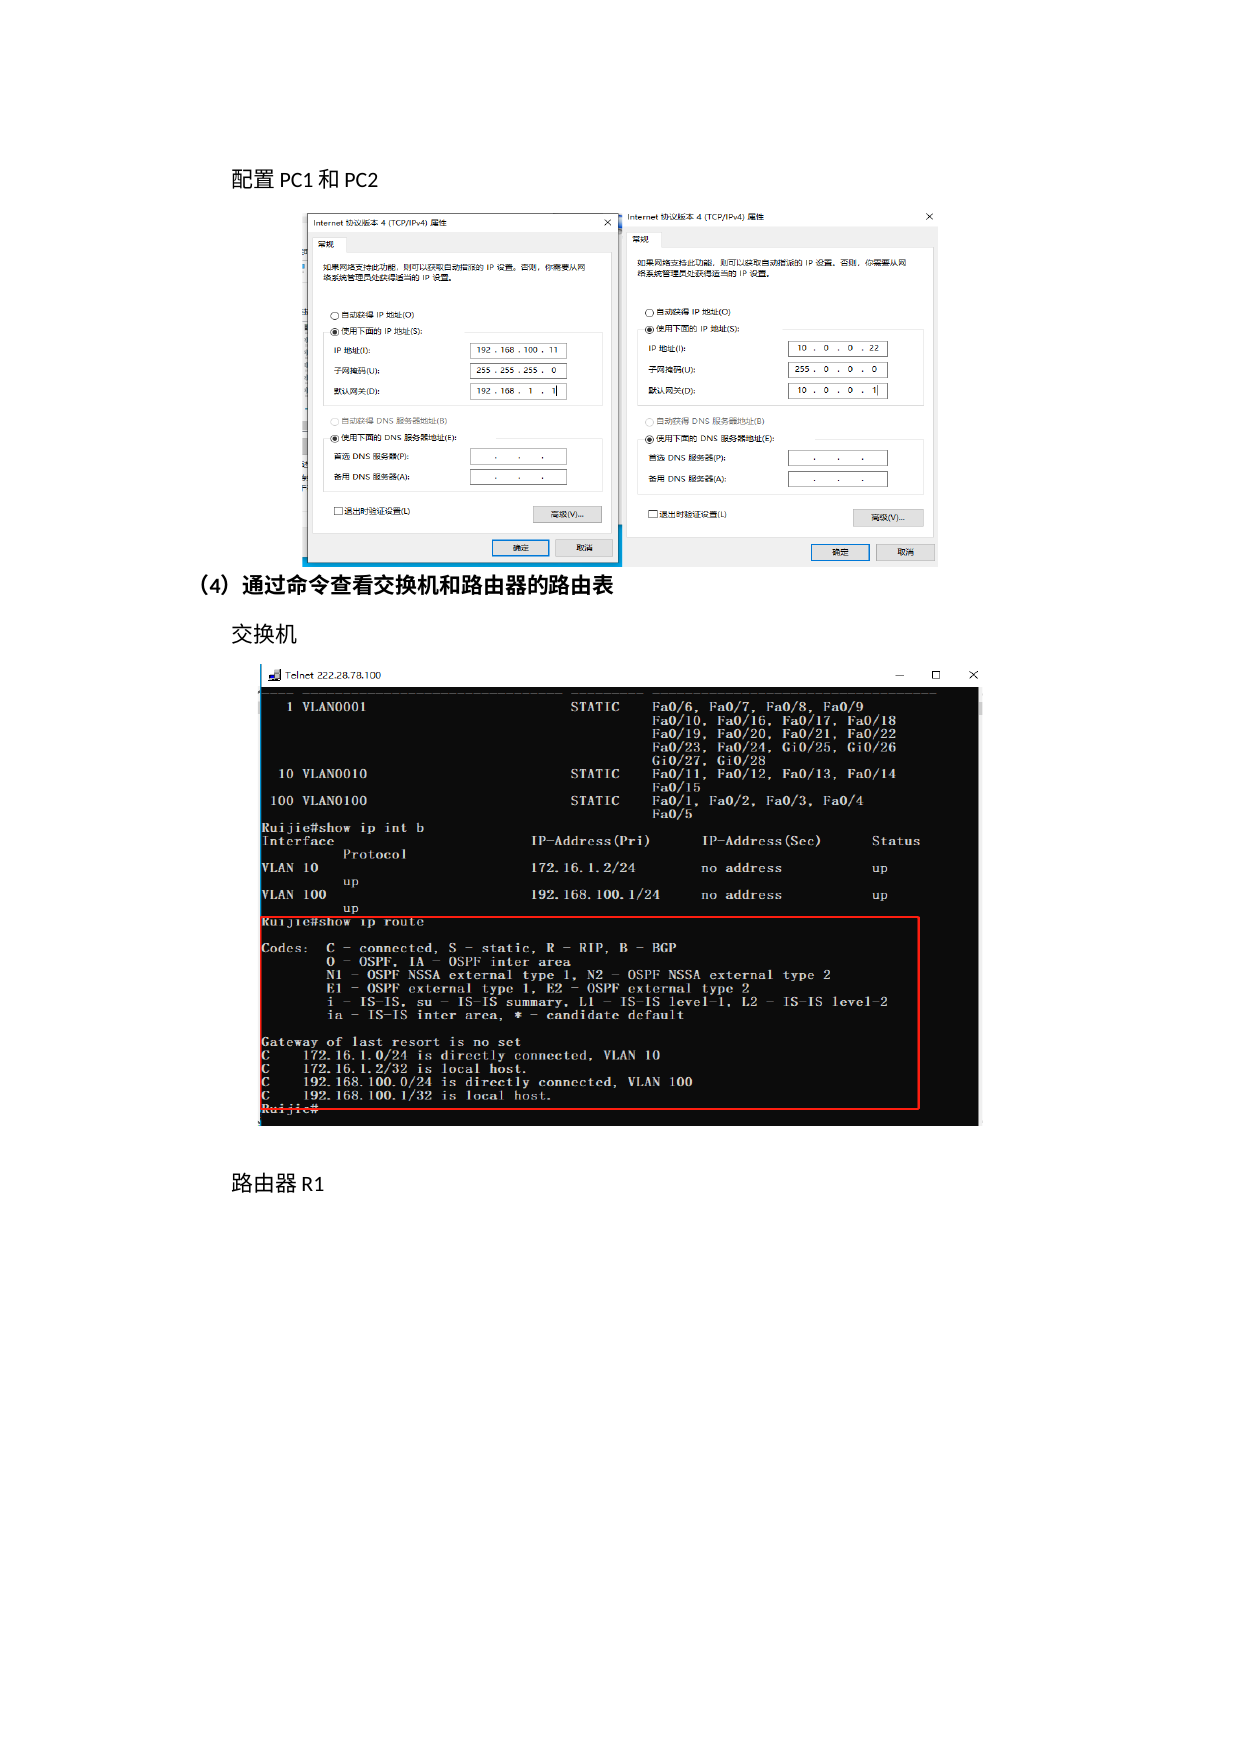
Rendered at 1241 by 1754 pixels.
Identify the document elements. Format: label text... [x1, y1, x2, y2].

text （4）通过命令查看交换机和路由器的路由表 [187, 568, 1053, 600]
picture [257, 664, 983, 1126]
text 交换机 [187, 616, 1053, 649]
text 配置PC1和PC2 [187, 162, 1053, 194]
text 路由器R1 [187, 1165, 1053, 1198]
picture [302, 211, 938, 567]
